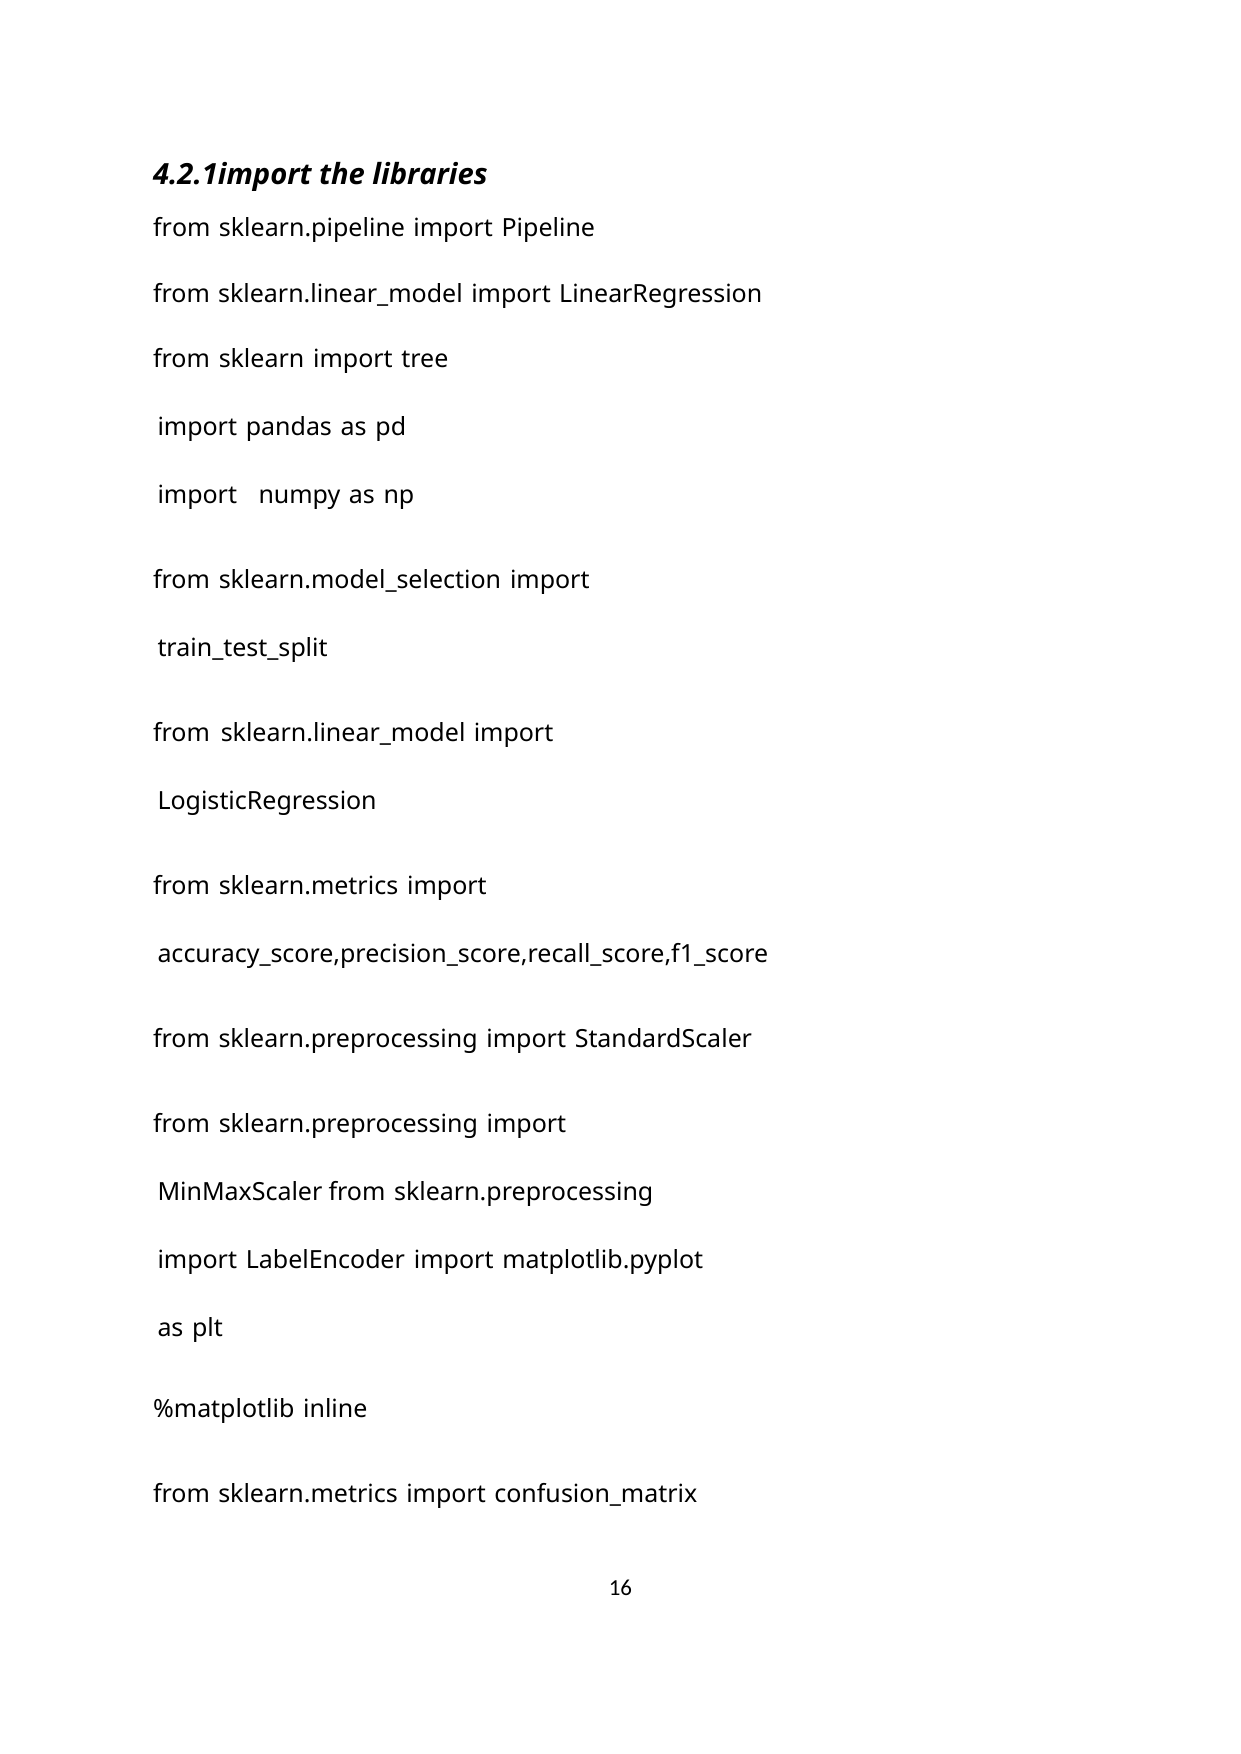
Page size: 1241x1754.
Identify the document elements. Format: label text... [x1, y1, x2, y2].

text from isklearn.model_selection iimport itrain_test_split i [153, 562, 752, 664]
text from isklearn iimport itree iimport ipandas ias ipd iimport inumpy ias inp [153, 341, 458, 511]
text from isklearn.metrics iimport iconfusion_matrix [153, 1476, 1087, 1510]
text from isklearn.preprocessing iimport iStandardScaler [153, 1021, 1037, 1055]
text 4.2.1import the libraries from isklearn.pipeline iimport iPipeline [153, 153, 1087, 244]
text from isklearn.metrics iimport iaccuracy_score,precision_score,recall_score,f1_score [153, 868, 1037, 970]
text from isklearn.preprocessing iimport iMinMaxScaler ifrom isklearn.preprocessing iimport iLabelEncoder iimport imatplotlib.pyplot ias iplt [153, 1105, 716, 1344]
text from isklearn.linear_model iimport iLogisticRegression [153, 715, 752, 817]
text from isklearn.linear_model iimport iLinearRegression [153, 275, 1087, 309]
text %matplotlib iinline [153, 1394, 1087, 1423]
